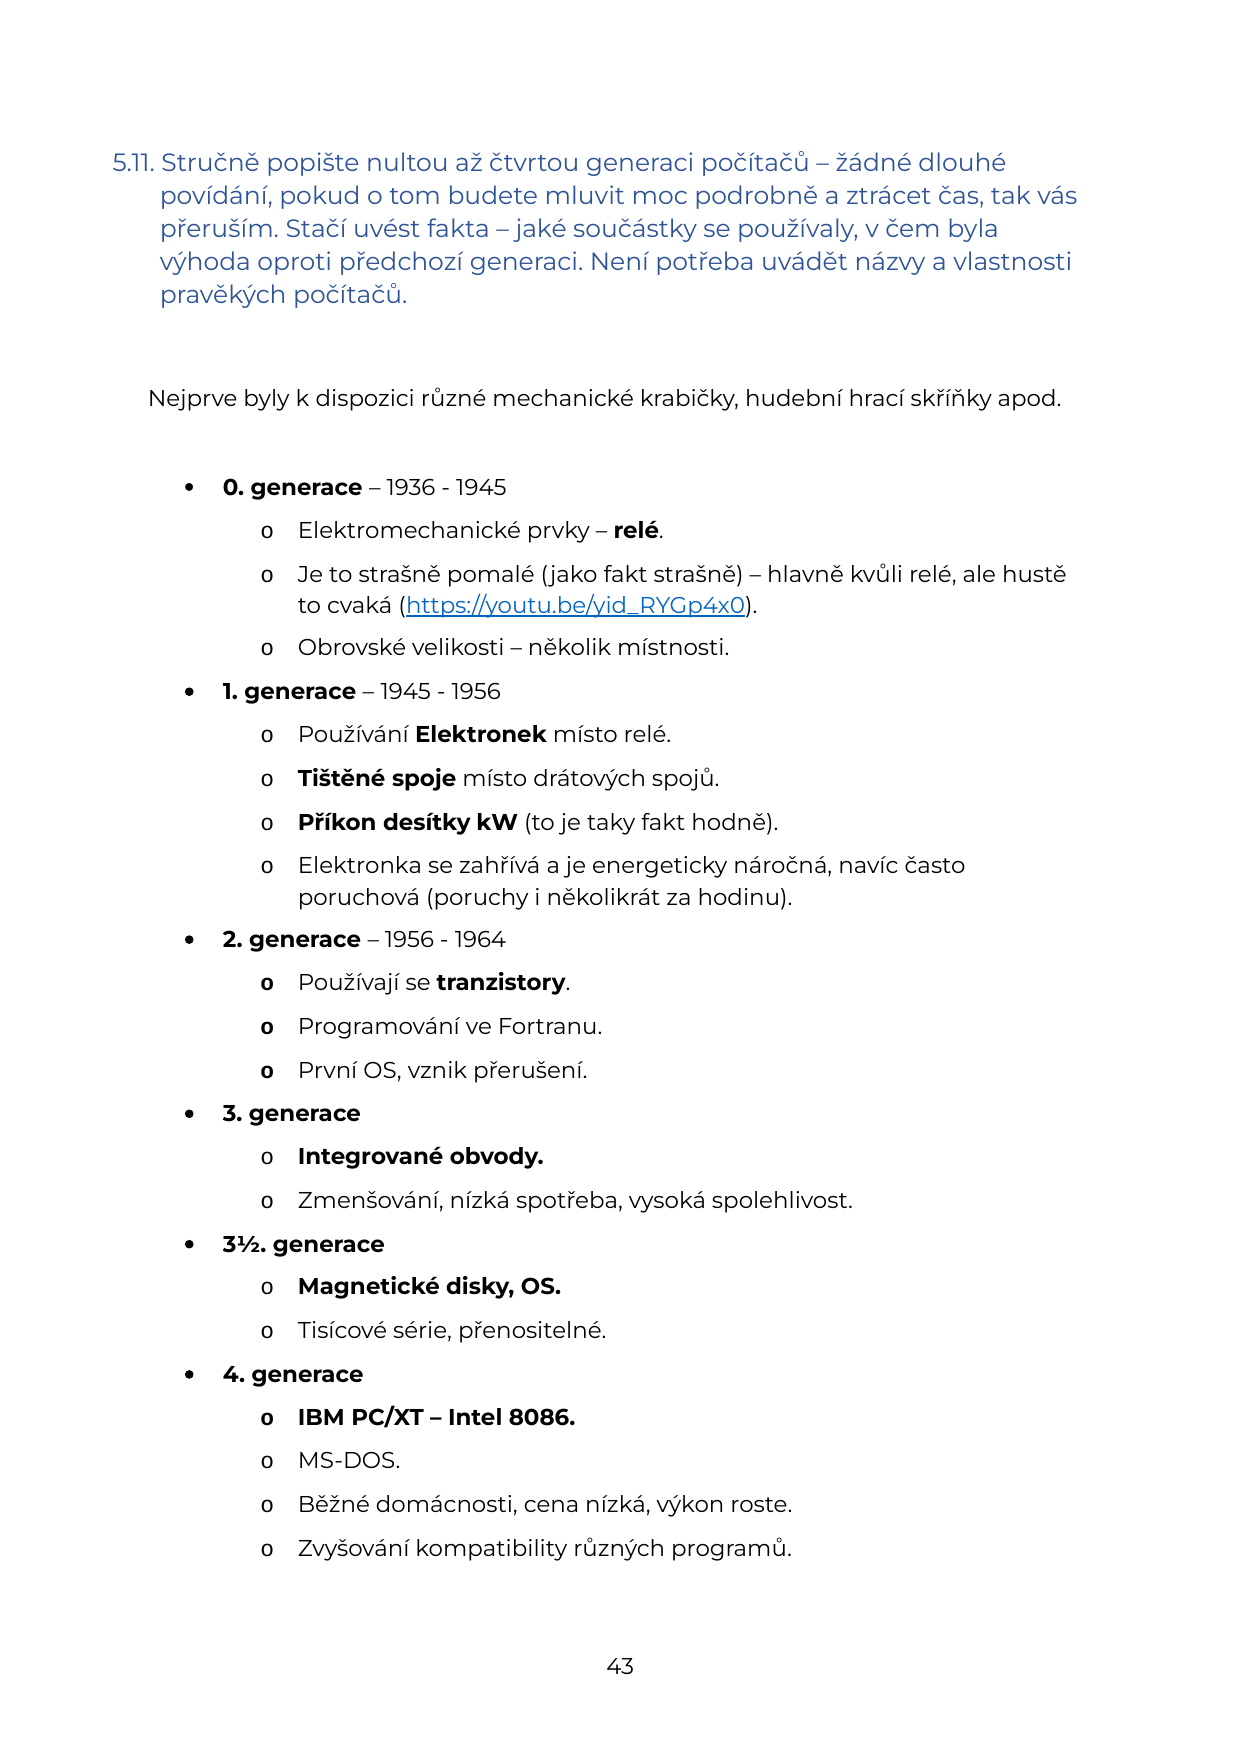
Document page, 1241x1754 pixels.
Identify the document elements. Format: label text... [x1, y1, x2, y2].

text 1. generace – 1945 - 1956 [185, 677, 1093, 705]
list Elektromechanické prvky – relé. [260, 516, 1093, 545]
list Tištěné spoje místo drátových spojů. [260, 764, 1093, 793]
list Magnetické disky, OS. [260, 1273, 1093, 1302]
list Používání Elektronek místo relé. [260, 720, 1093, 749]
list Zvyšování kompatibility různých programů. [260, 1534, 1093, 1563]
text 2. generace – 1956 - 1964 [185, 926, 1093, 953]
list Obrovské velikosti – několik místnosti. [260, 634, 1093, 663]
text Nejprve byly k dispozici různé mechanické krabičky, hudební hrací skříňky apod. [148, 384, 1093, 412]
list Používají se tranzistory. [260, 968, 1093, 997]
list Příkon desítky kW (to je taky fakt hodně). [260, 808, 1093, 837]
text 4. generace [185, 1360, 1093, 1388]
list Integrované obvody. [260, 1142, 1093, 1171]
text 3½. generace [185, 1230, 1093, 1258]
list Je to strašně pomalé (jako fakt strašně) – hlavně kvůli relé, ale hustě to cvaká (https://youtu.be/yid_RYGp4x0). [260, 560, 1093, 619]
list Programování ve Fortranu. [260, 1012, 1093, 1041]
list MS-DOS. [260, 1447, 1093, 1476]
text 3. generace [185, 1100, 1093, 1128]
list Běžné domácnosti, cena nízká, výkon roste. [260, 1491, 1093, 1520]
text Stručně popište nultou až čtvrtou generaci počítačů – žádné dlouhé povídání, pokud o tom budete mluvit moc podrobně a ztrácet čas, tak vás přeruším. Stačí uvést fakta – jaké součástky se používaly, v čem byla výhoda oproti předchozí generaci. Není potřeba uvádět názvy a vlastnosti pravěkých počítačů. [112, 148, 1093, 310]
text 0. generace – 1936 - 1945 [185, 473, 1093, 501]
list První OS, vznik přerušení. [260, 1056, 1093, 1085]
list Elektronka se zahřívá a je energeticky náročná, navíc často poruchová (poruchy i několikrát za hodinu). [260, 852, 1093, 911]
list IBM PC/XT – Intel 8086. [260, 1403, 1093, 1432]
list Tisícové série, přenositelné. [260, 1316, 1093, 1346]
list Zmenšování, nízká spotřeba, vysoká spolehlivost. [260, 1186, 1093, 1215]
